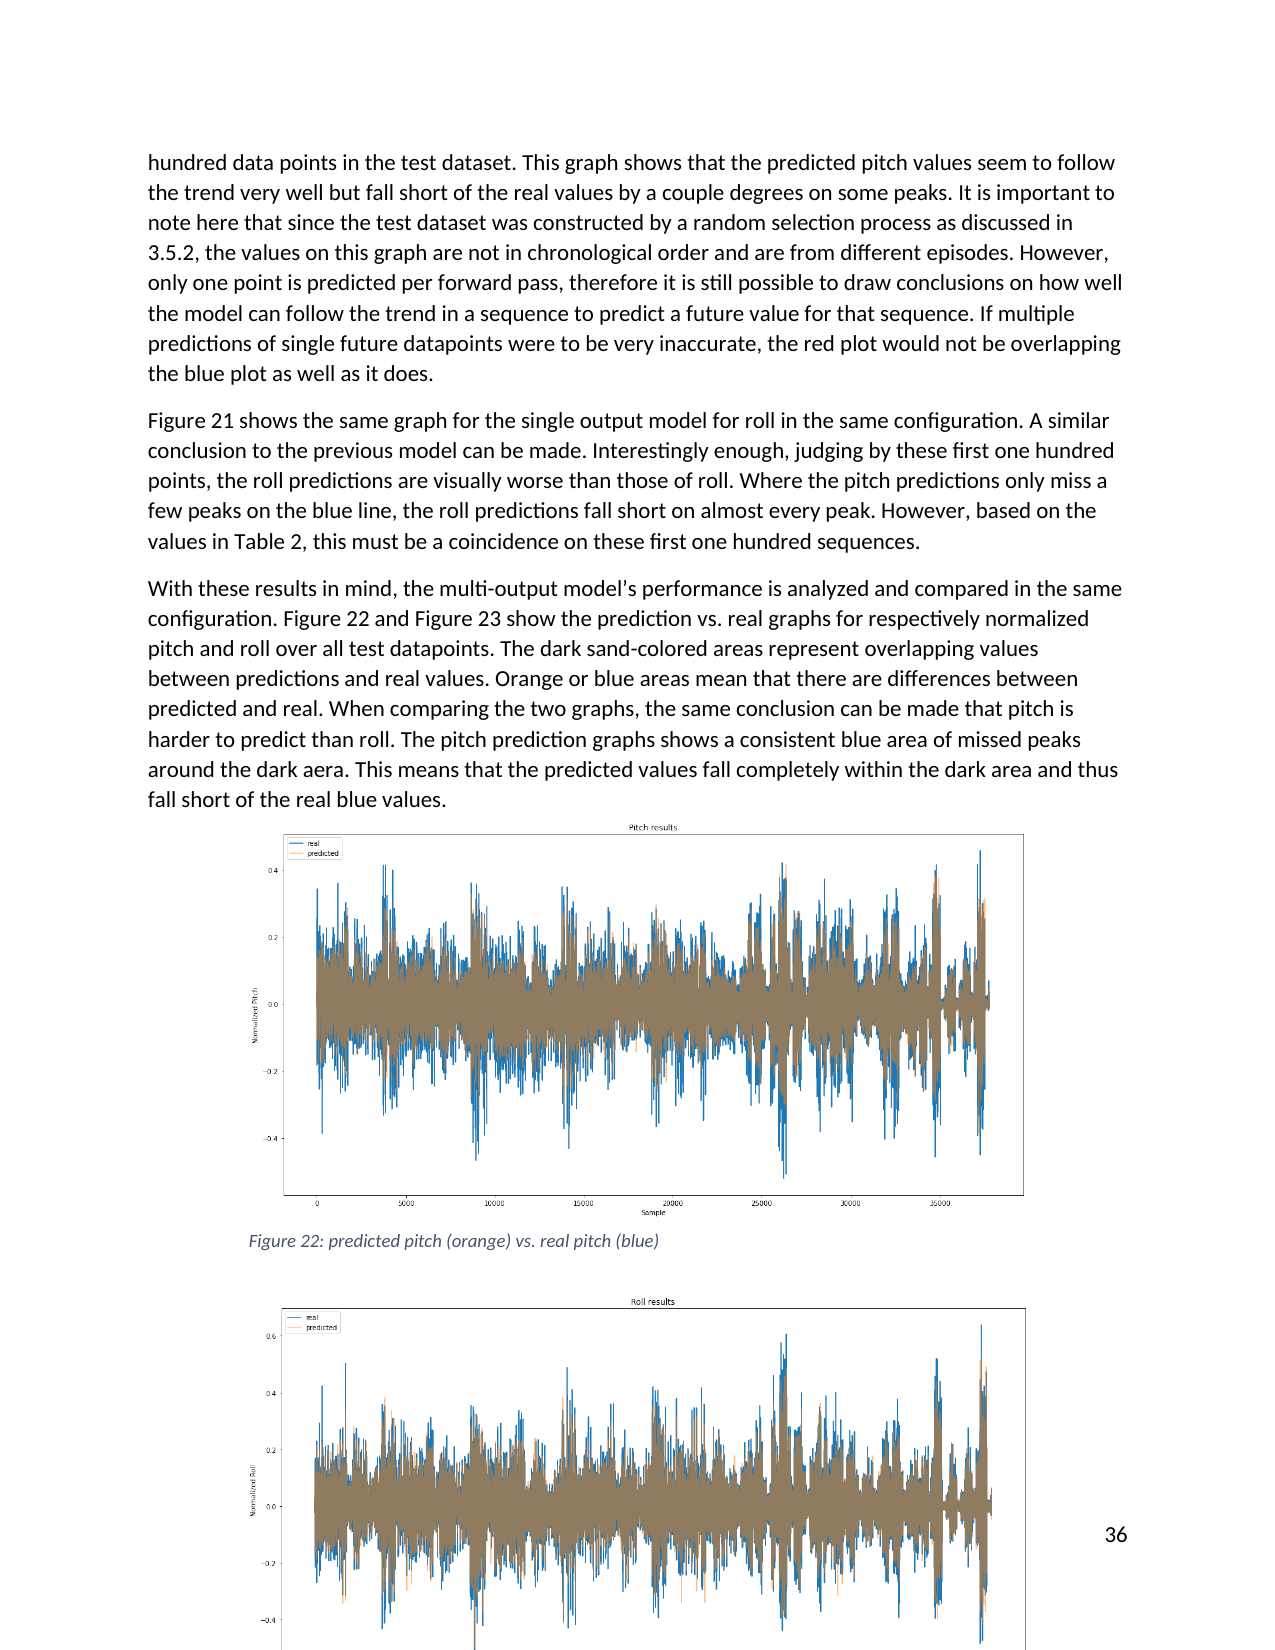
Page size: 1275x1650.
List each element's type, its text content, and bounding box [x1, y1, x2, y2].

text With these results in mind, the multi-output model’s performance is analyzed and compared in the same configuration. Figure 22 and Figure 23 show the prediction vs. real graphs for respectively normalized pitch and roll over all test datapoints. The dark sand-colored areas represent overlapping values between predictions and real values. Orange or blue areas mean that there are differences between predicted and real. When comparing the two graphs, the same conclusion can be made that pitch is harder to predict than roll. The pitch prediction graphs shows a consistent blue area of missed peaks around the dark aera. This means that the predicted values fall completely within the dark area and thus fall short of the real blue values. [148, 574, 1127, 813]
text Figure 21 shows the same graph for the single output model for roll in the same configuration. A similar conclusion to the previous model can be made. Interestingly enough, judging by these first one hundred points, the roll predictions are visually worse than those of roll. Where the pitch predictions only miss a few peaks on the blue line, the roll predictions fall short on almost every peak. However, based on the values in Table 2, this must be a coincidence on these first one hundred sequences. [148, 406, 1127, 555]
picture [246, 1293, 1029, 1650]
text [148, 148, 1127, 387]
picture [248, 819, 1027, 1220]
